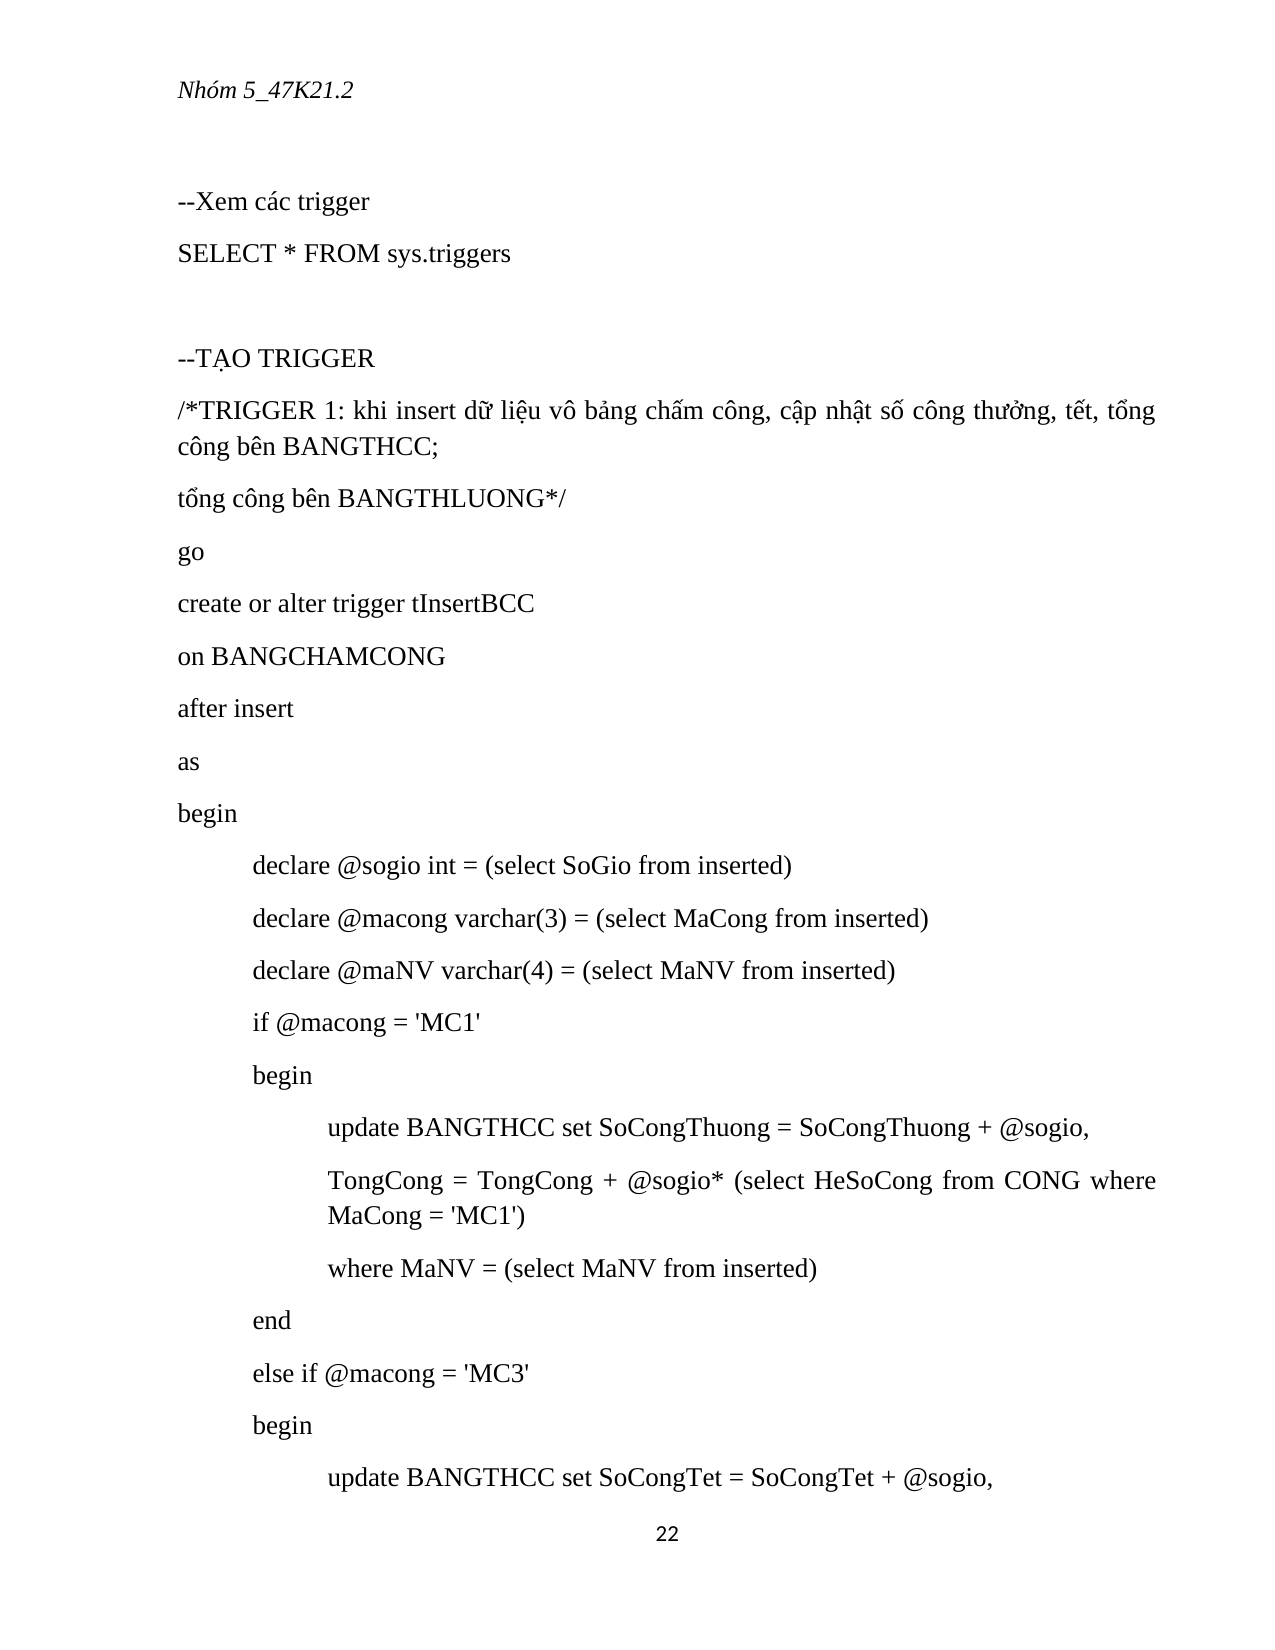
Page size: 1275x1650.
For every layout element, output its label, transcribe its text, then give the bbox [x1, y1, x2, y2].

text begin [177, 1409, 1157, 1440]
text after insert [177, 692, 1157, 723]
text update BANGTHCC set SoCongTet = SoCongTet + @sogio, [177, 1461, 1157, 1493]
text --TẠO TRIGGER [177, 342, 1157, 373]
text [177, 1252, 1157, 1283]
text else if @macong = 'MC3' [177, 1357, 1157, 1388]
text begin [177, 1059, 1157, 1090]
text TongCong = TongCong + @sogio* (select HeSoCong from CONG where MaCong = 'MC1') [327, 1164, 1157, 1231]
text declare @maNV varchar(4) = (select MaNV from inserted) [177, 954, 1157, 985]
text declare @macong varchar(3) = (select MaCong from inserted) [177, 902, 1157, 933]
text declare @sogio int = (select SoGio from inserted) [177, 849, 1157, 881]
text end [177, 1304, 1157, 1335]
text begin [177, 797, 1157, 828]
text on BANGCHAMCONG [177, 640, 1157, 671]
text tổng công bên BANGTHLUONG*/ [177, 483, 1157, 514]
text SELECT * FROM sys.triggers [177, 237, 1157, 268]
text if @macong = 'MC1' [177, 1007, 1157, 1038]
text create or alter trigger tInsertBCC [177, 587, 1157, 618]
text as [177, 744, 1157, 776]
text go [177, 535, 1157, 566]
text update BANGTHCC set SoCongThuong = SoCongThuong + @sogio, [177, 1111, 1157, 1142]
text --Xem các trigger [177, 185, 1157, 216]
text /*TRIGGER 1: khi insert dữ liệu vô bảng chấm công, cập nhật số công thưởng, tết, tổng công bên BANGTHCC; [177, 394, 1157, 461]
